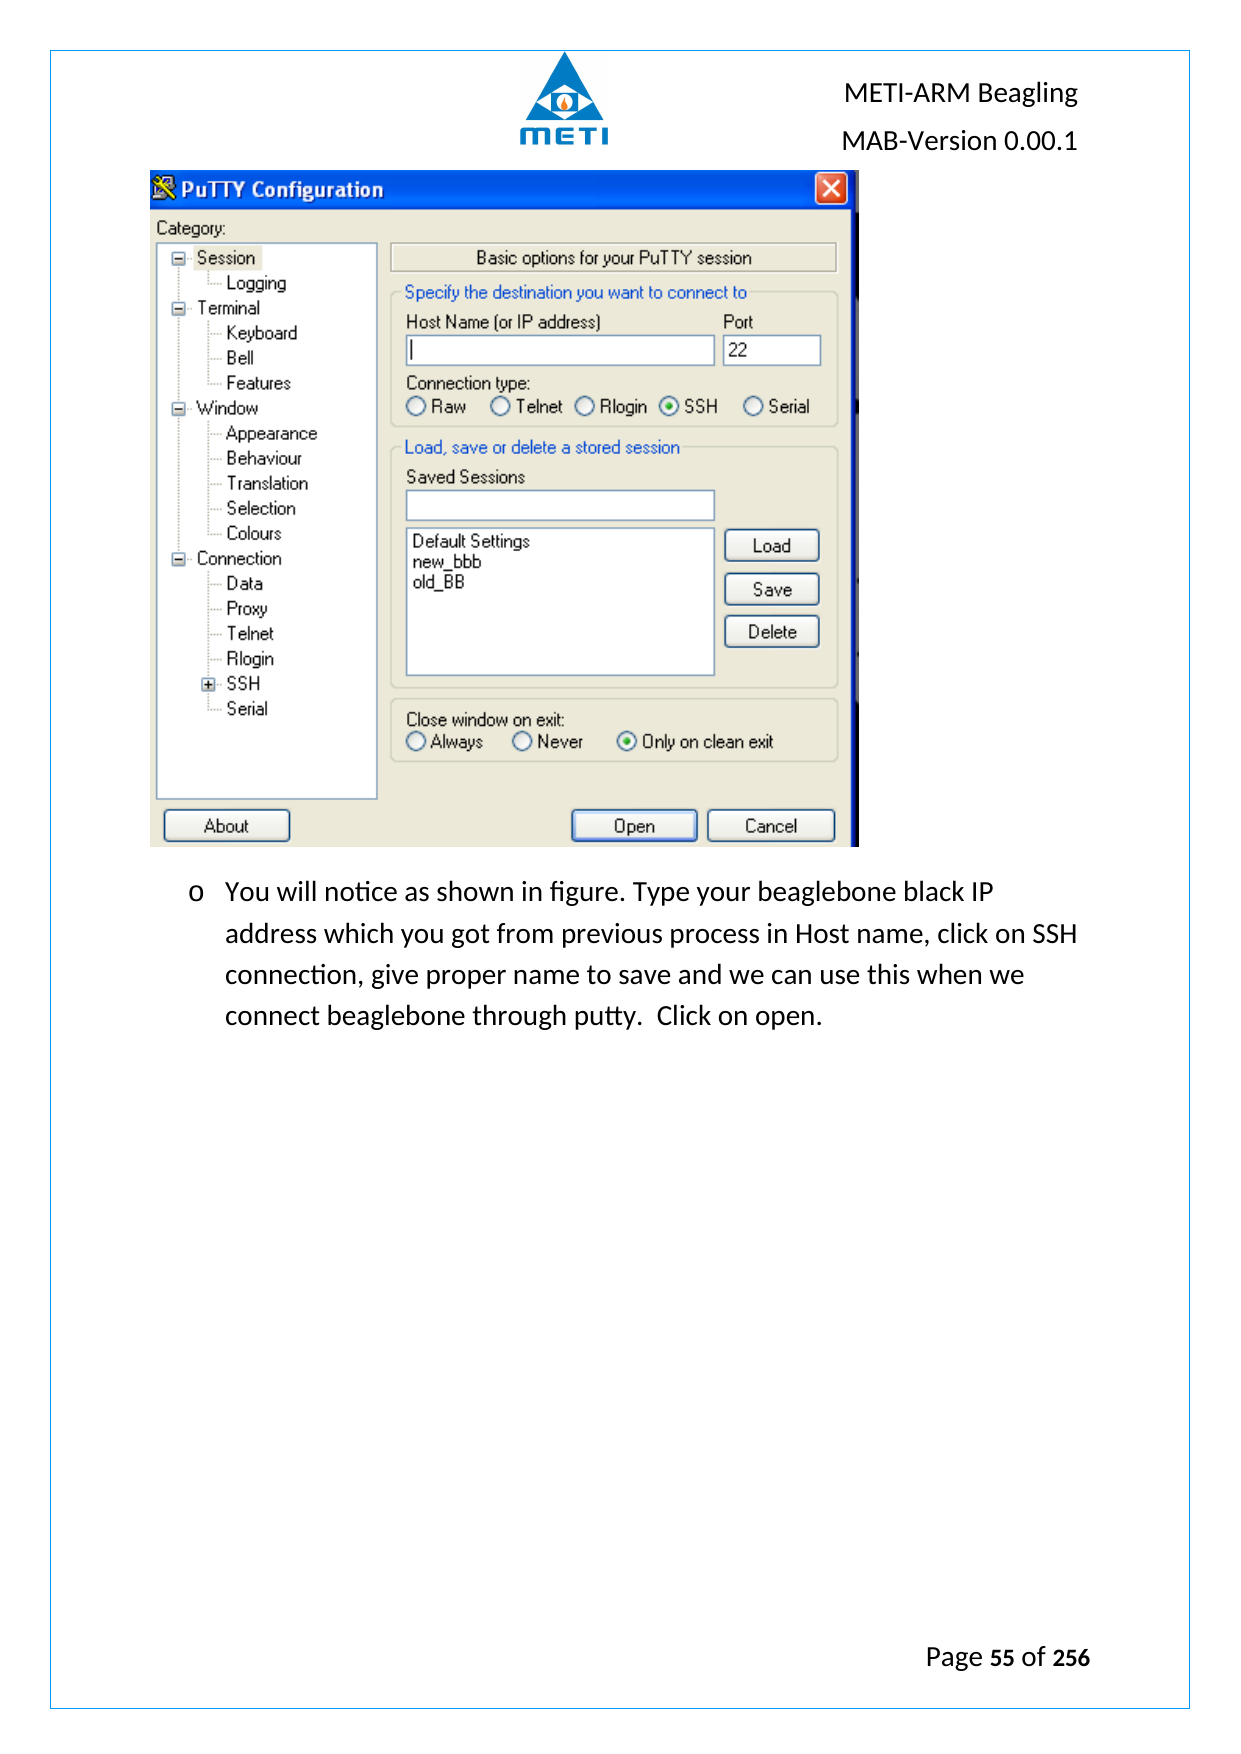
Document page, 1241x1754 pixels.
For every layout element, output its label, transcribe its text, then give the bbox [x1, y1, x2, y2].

list You will notice as shown in figure. Type your beaglebone black IP address which you got from previous process in Host name, click on SSH connection, give proper name to save and we can use this when we connect beaglebone through putty. Click on open. [187, 873, 1090, 1032]
picture [150, 170, 859, 847]
picture [519, 51, 609, 146]
